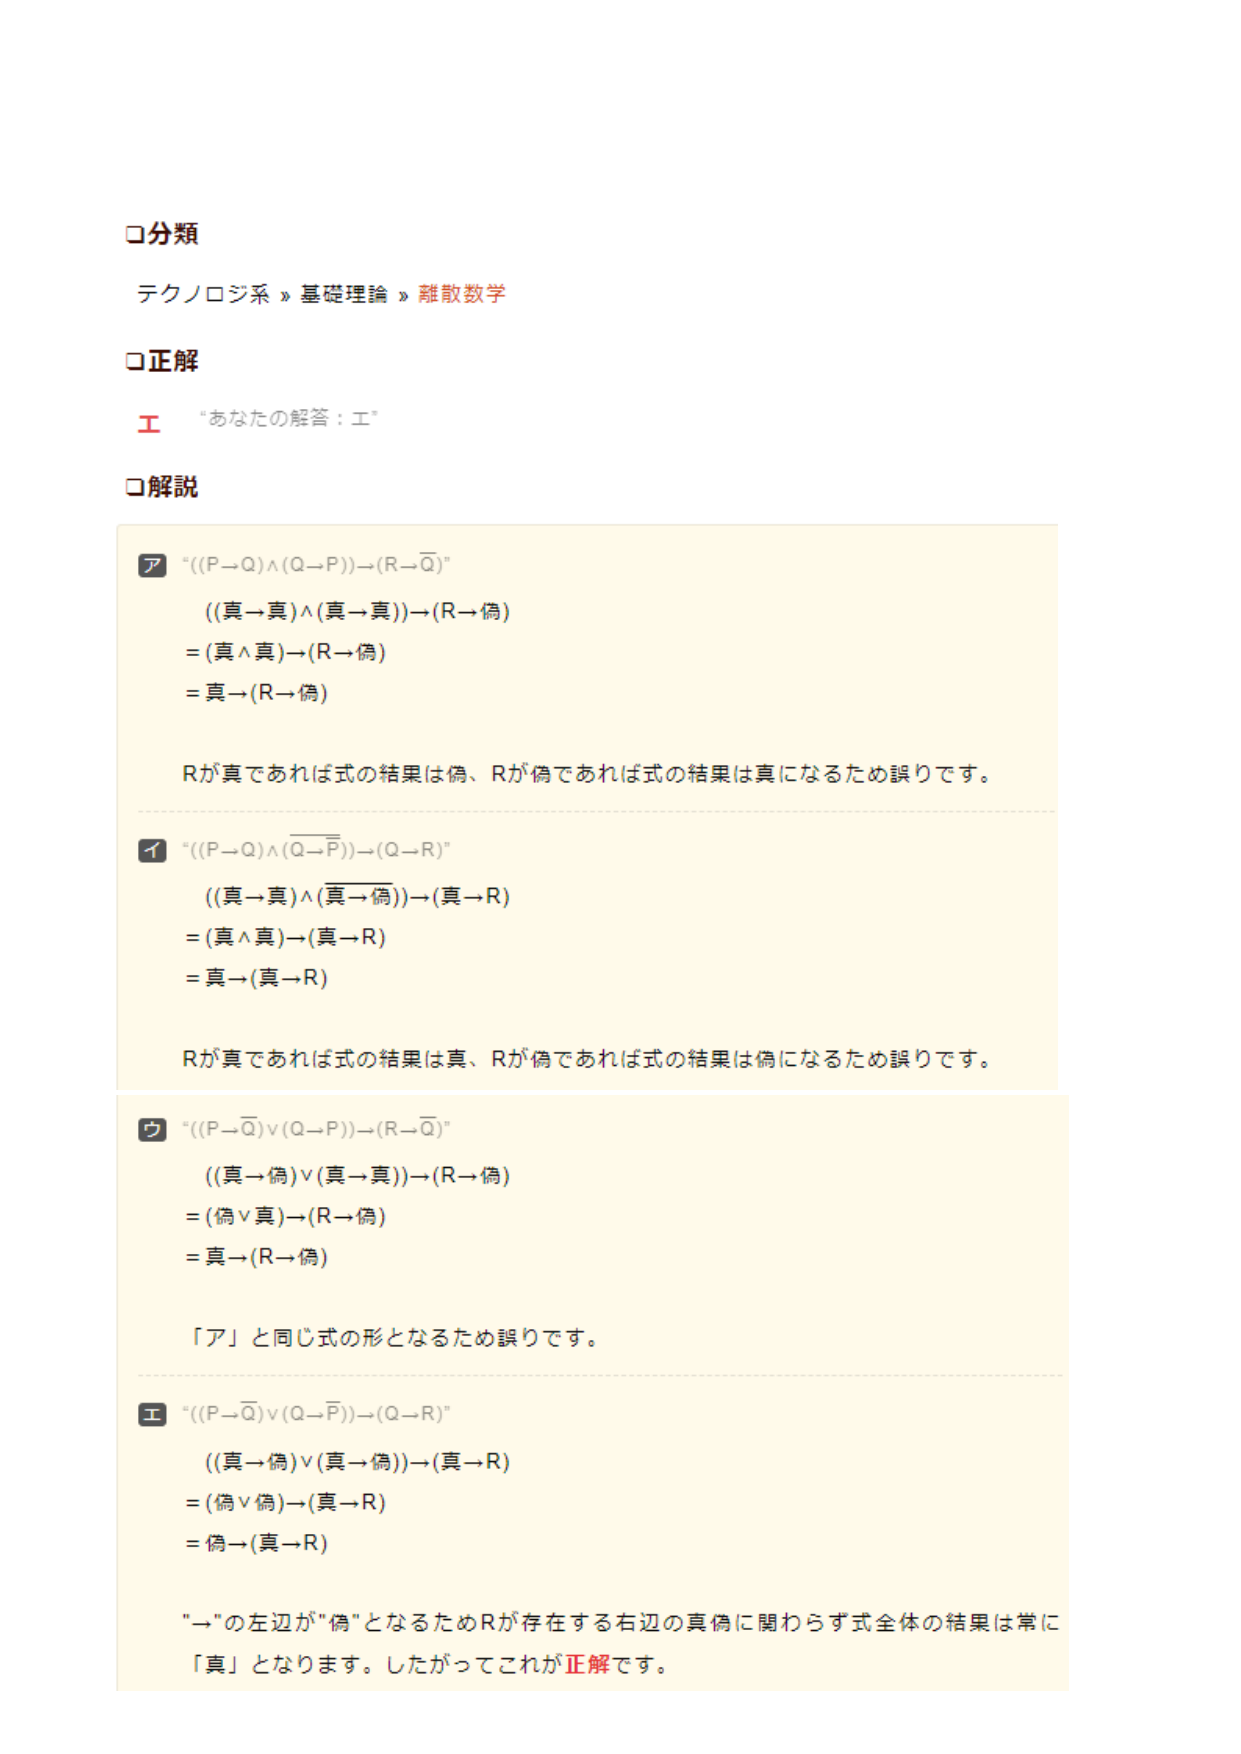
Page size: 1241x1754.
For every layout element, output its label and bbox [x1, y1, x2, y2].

picture [112, 458, 1058, 1090]
picture [112, 1095, 1069, 1691]
picture [112, 195, 1012, 455]
